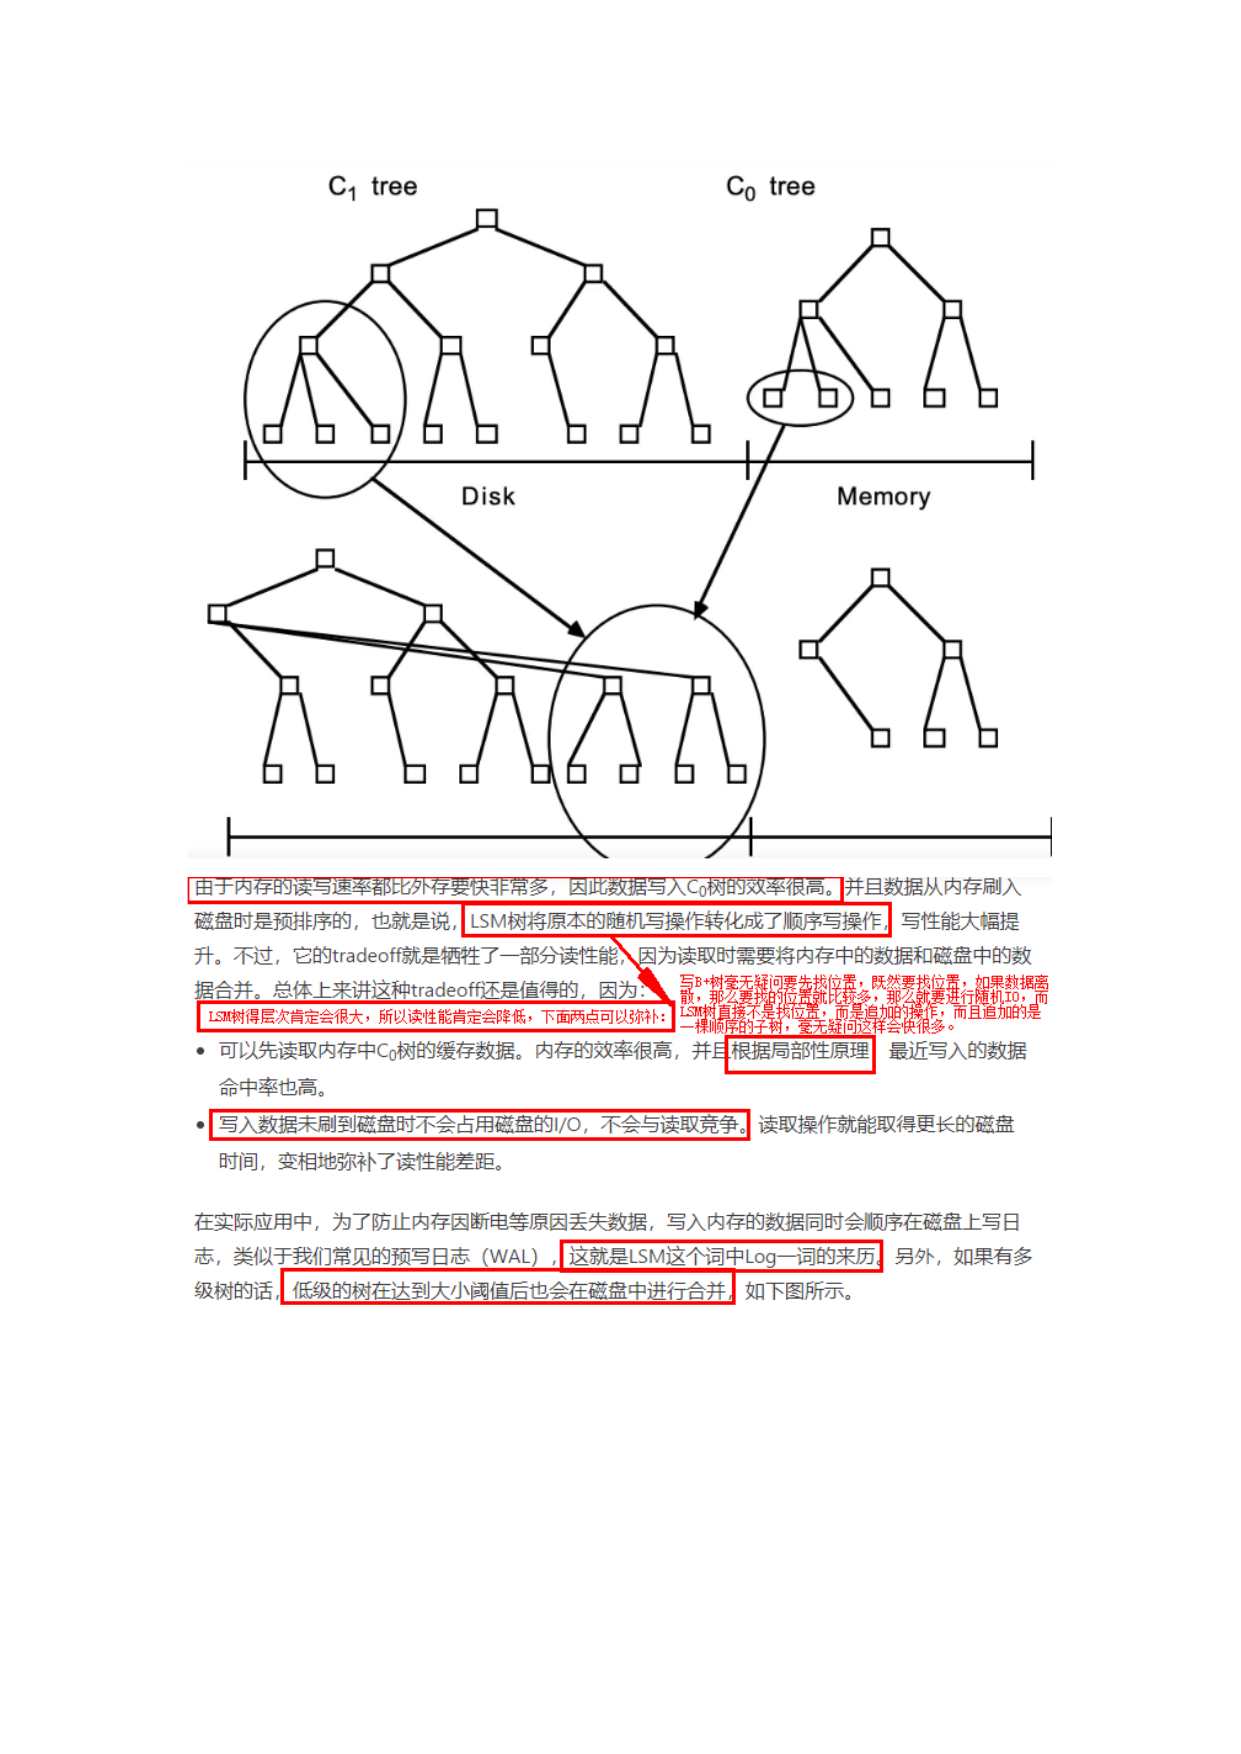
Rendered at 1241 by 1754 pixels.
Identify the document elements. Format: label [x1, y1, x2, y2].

picture [187, 162, 1052, 861]
picture [187, 877, 1052, 1321]
